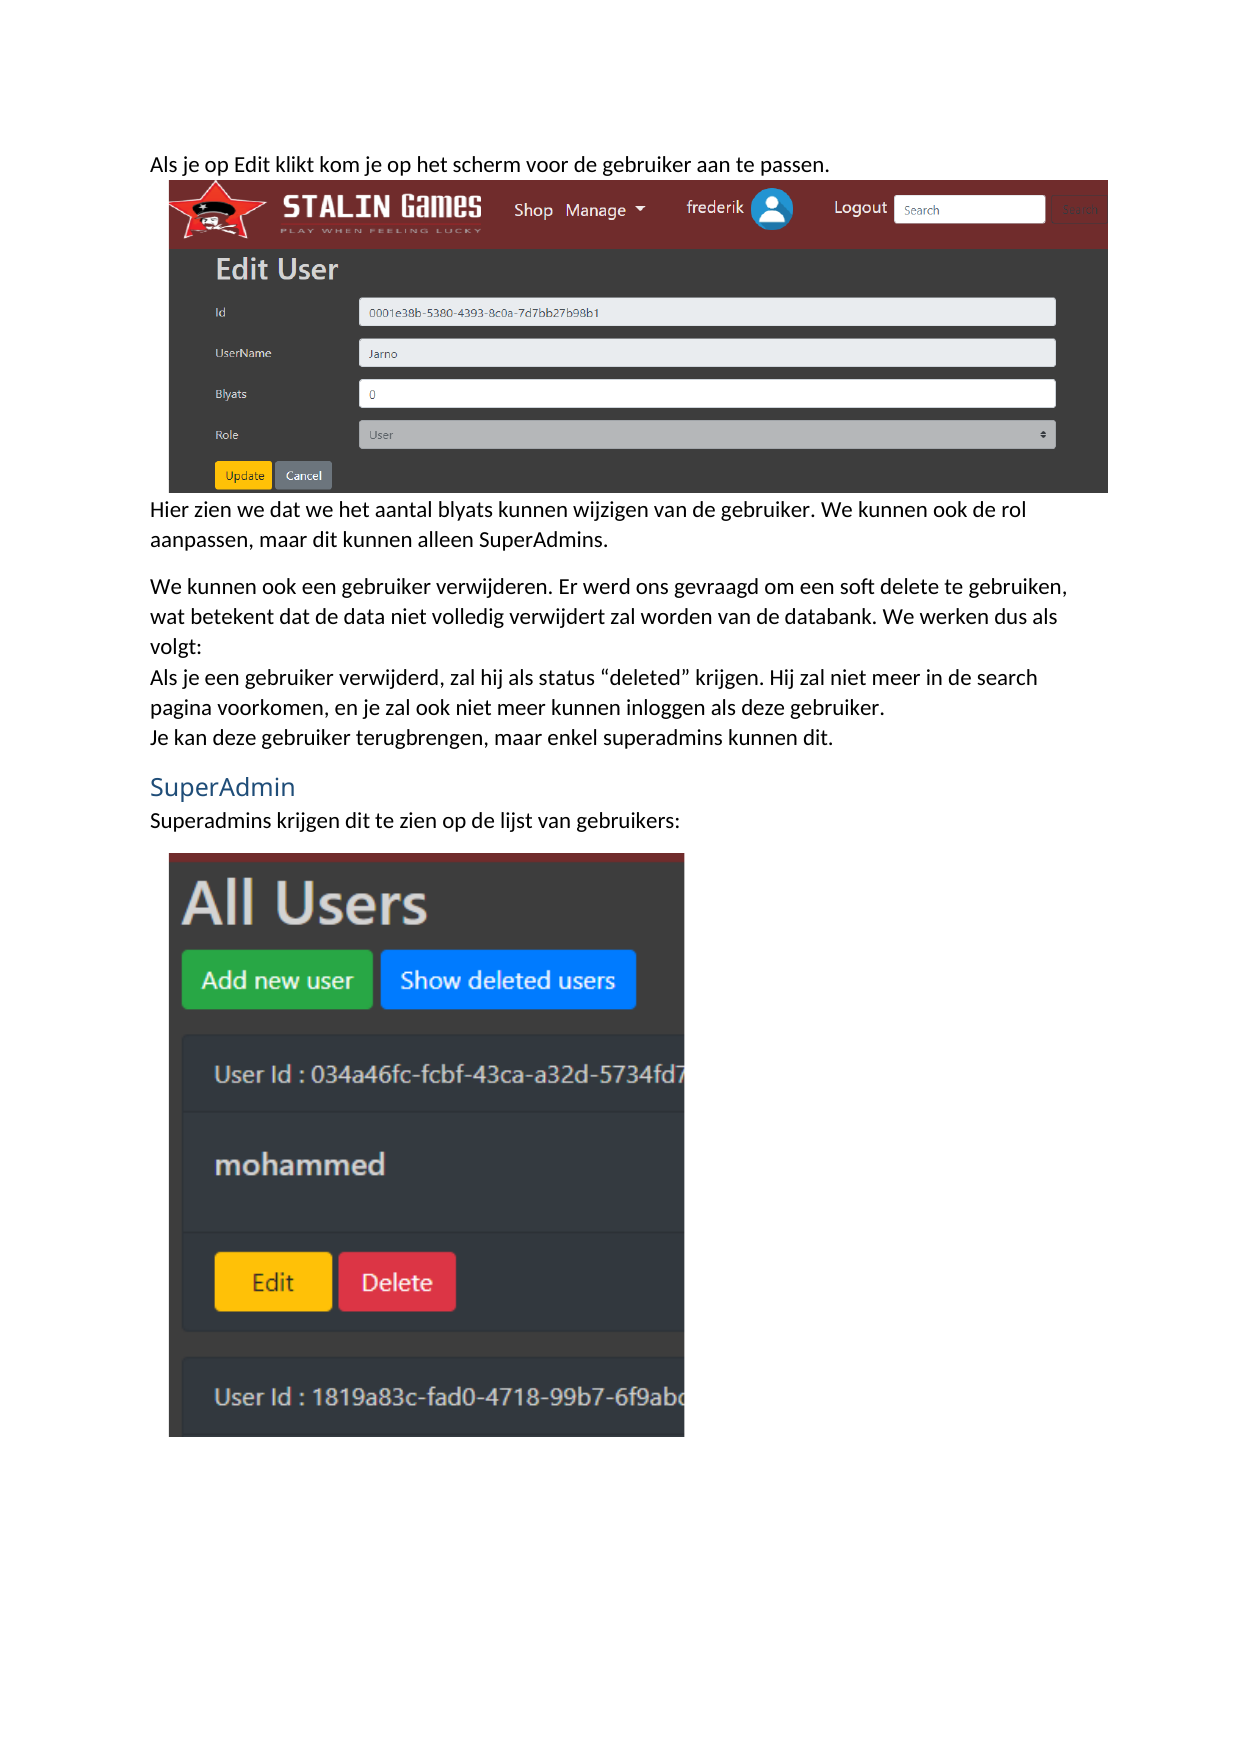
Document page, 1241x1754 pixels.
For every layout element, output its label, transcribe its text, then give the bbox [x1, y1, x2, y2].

text Als je op Edit klikt kom je op het scherm voor de gebruiker aan te passen.Hier zien we dat we het aantal blyats kunnen wijzigen van de gebruiker. We kunnen ook de rol aanpassen, maar dit kunnen alleen SuperAdmins. [150, 150, 1090, 553]
subtitle SuperAdmin [150, 770, 1090, 804]
text Superadmins krijgen dit te zien op de lijst van gebruikers: [150, 807, 1090, 835]
text We kunnen ook een gebruiker verwijderen. Er werd ons gevraagd om een soft delete te gebruiken, wat betekent dat de data niet volledig verwijdert zal worden van de databank. We werken dus als volgt: Als je een gebruiker verwijderd, zal hij als status “deleted” krijgen. Hij zal niet meer in de search pagina voorkomen, en je zal ook niet meer kunnen inloggen als deze gebruiker. Je kan deze gebruiker terugbrengen, maar enkel superadmins kunnen dit. [150, 572, 1090, 751]
